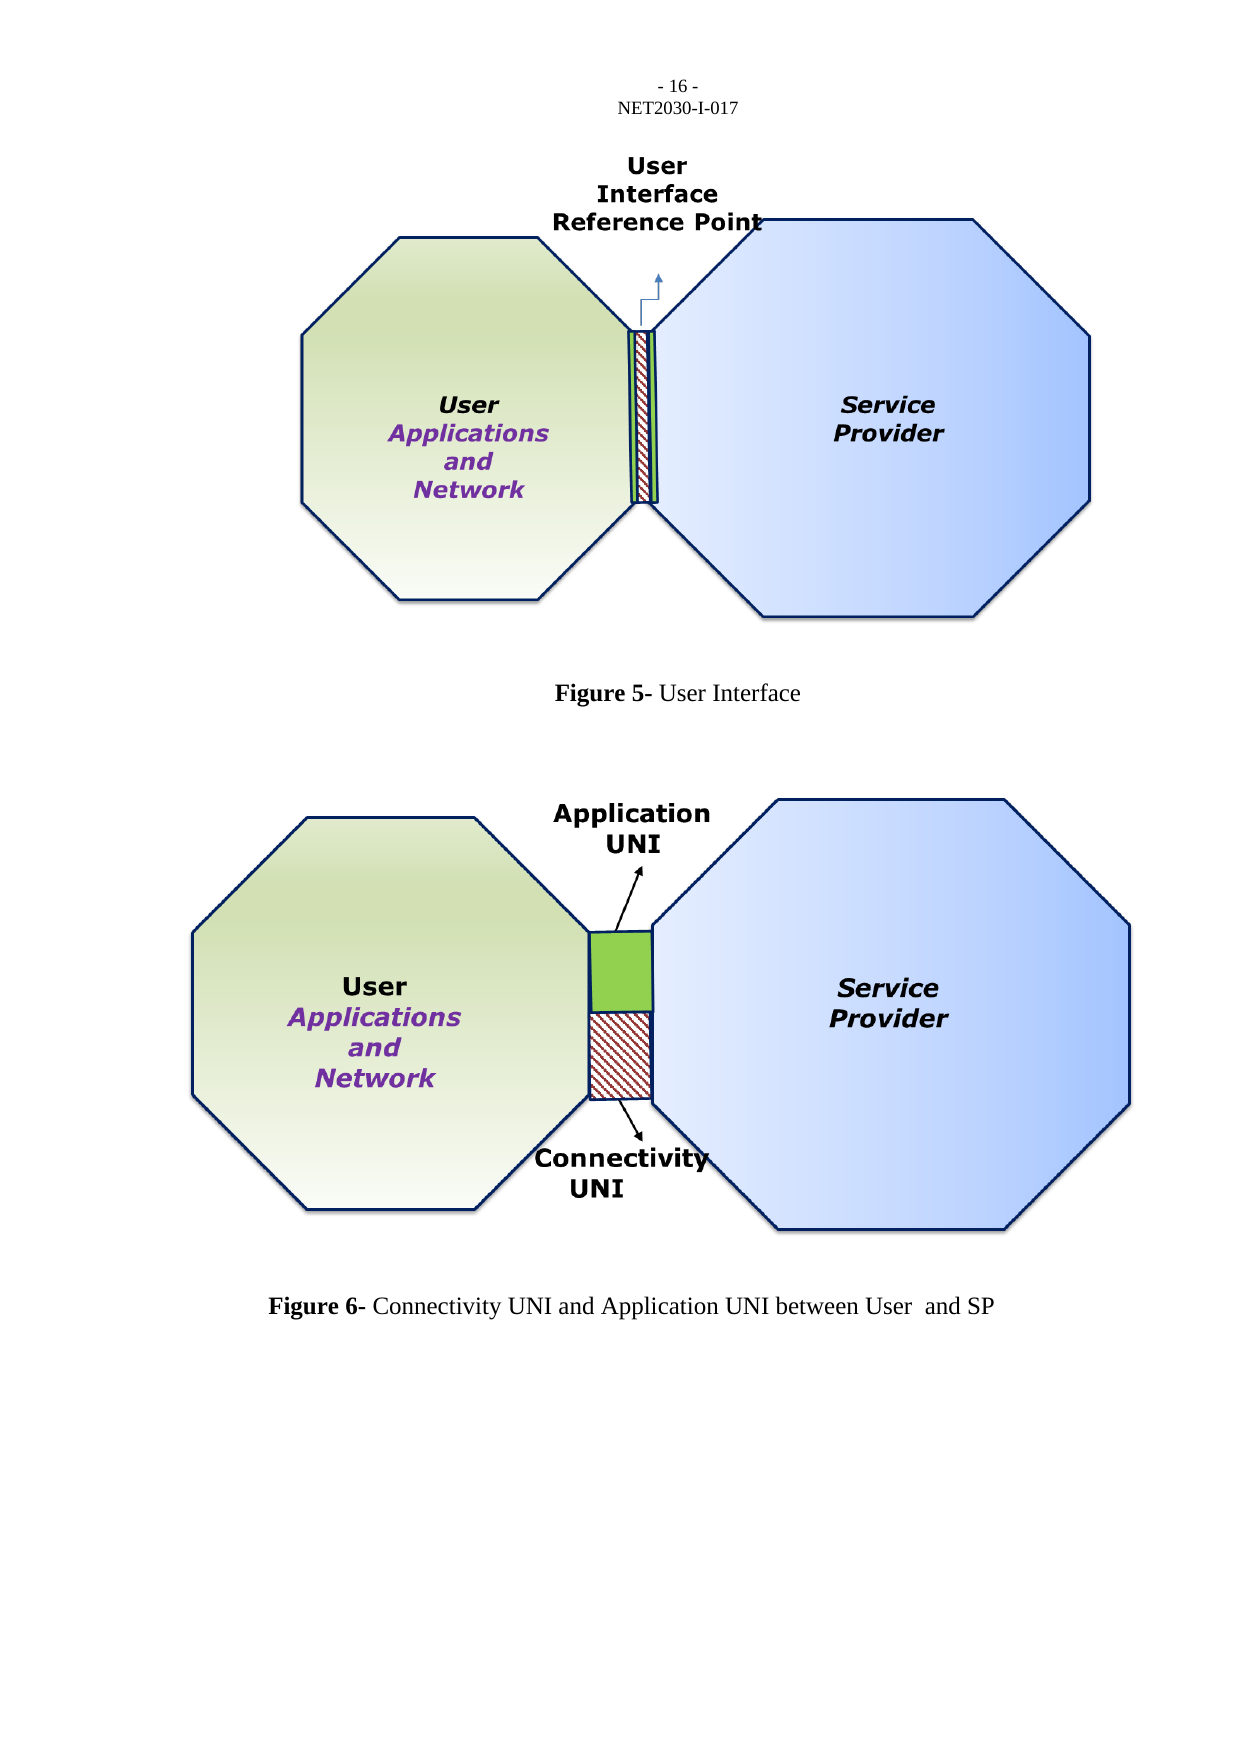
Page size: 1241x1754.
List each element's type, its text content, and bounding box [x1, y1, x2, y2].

picture [243, 143, 1113, 625]
text Figure 6- Connectivity UNI and Application UNI between User and SP [193, 1291, 1237, 1320]
picture [131, 761, 1224, 1238]
text Figure 5- User Interface [118, 678, 1237, 707]
